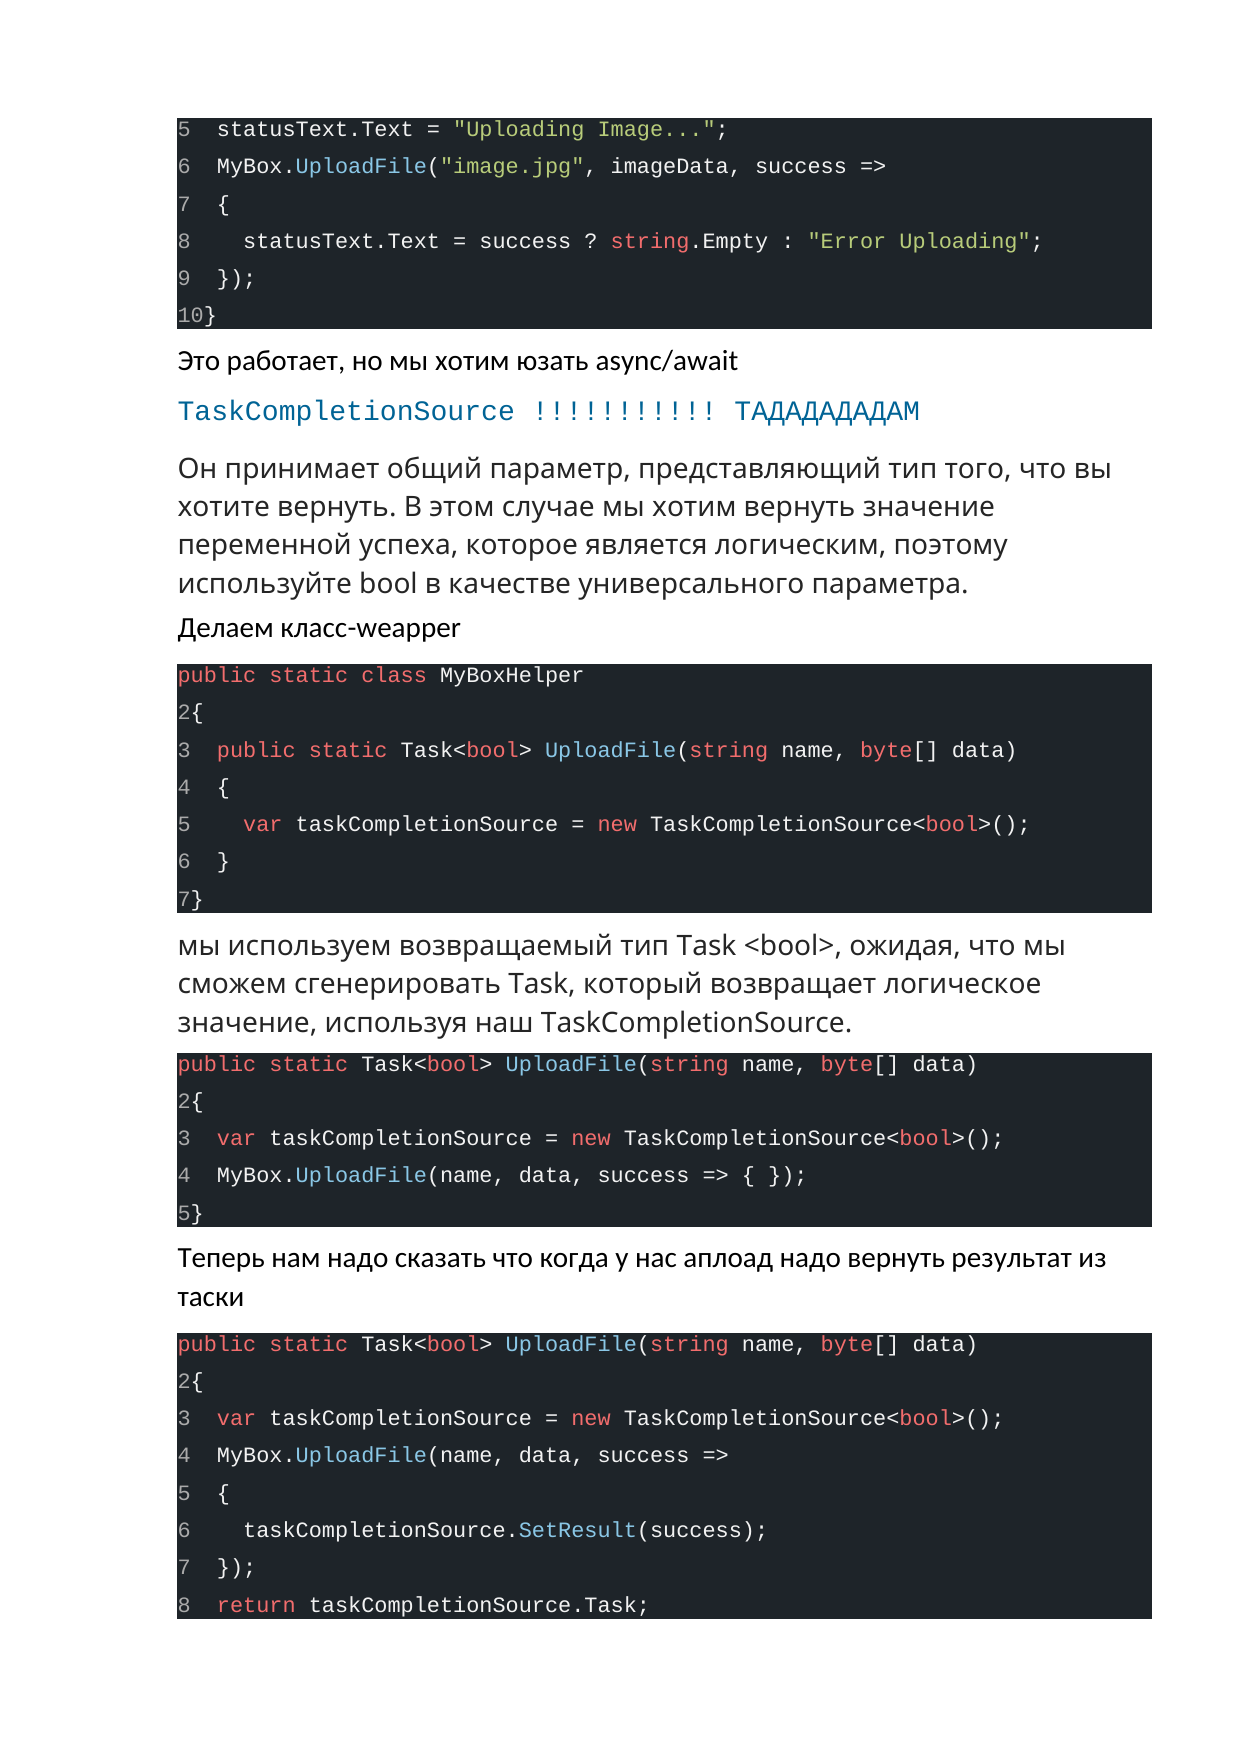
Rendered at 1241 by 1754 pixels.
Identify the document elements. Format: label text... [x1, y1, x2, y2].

text 6 } [177, 851, 1152, 876]
text Это работает, но мы хотим юзать async/await [177, 342, 1152, 377]
text 9 }); [177, 267, 1152, 292]
text мы используем возвращаемый тип Task <bool>, ожидая, что мы сможем сгенерировать Task, который возвращает логическое значение, используя наш TaskCompletionSource. [177, 925, 1152, 1040]
text TaskCompletionSource !!!!!!!!!!! ТАДАДАДАДАМ [177, 397, 1152, 429]
text 4 { [177, 776, 1152, 801]
text 8 statusText.Text = success ? string.Empty : "Error Uploading"; [177, 230, 1152, 255]
text Теперь нам надо сказать что когда у нас аплоад надо вернуть результат из таски [177, 1239, 1152, 1313]
text 6 taskCompletionSource.SetResult(success); [177, 1519, 1152, 1544]
text public static Task<bool> UploadFile(string name, byte[] data) [177, 1333, 1152, 1358]
text 4 MyBox.UploadFile(name, data, success => { }); [177, 1165, 1152, 1189]
text 5} [177, 1202, 1152, 1227]
text 4 MyBox.UploadFile(name, data, success => [177, 1445, 1152, 1469]
text 7 { [177, 193, 1152, 217]
text Он принимает общий параметр, представляющий тип того, что вы хотите вернуть. В этом случае мы хотим вернуть значение переменной успеха, которое является логическим, поэтому используйте bool в качестве универсального параметра. [177, 448, 1152, 601]
text 10} [177, 304, 1152, 329]
text 2{ [177, 702, 1152, 726]
text 5 var taskCompletionSource = new TaskCompletionSource<bool>(); [177, 813, 1152, 838]
text 7 }); [177, 1557, 1152, 1581]
text 6 MyBox.UploadFile("image.jpg", imageData, success => [177, 155, 1152, 180]
text 3 var taskCompletionSource = new TaskCompletionSource<bool>(); [177, 1127, 1152, 1152]
text 5 statusText.Text = "Uploading Image..."; [177, 118, 1152, 143]
text 2{ [177, 1090, 1152, 1115]
text 5 { [177, 1482, 1152, 1507]
text 8 return taskCompletionSource.Task; [177, 1594, 1152, 1619]
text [177, 1407, 1152, 1432]
text Делаем класс-weapper [177, 609, 1152, 645]
text 7} [177, 888, 1152, 913]
text 2{ [177, 1370, 1152, 1395]
text public static class MyBoxHelper [177, 664, 1152, 689]
text public static Task<bool> UploadFile(string name, byte[] data) [177, 1053, 1152, 1078]
text 3 public static Task<bool> UploadFile(string name, byte[] data) [177, 739, 1152, 764]
